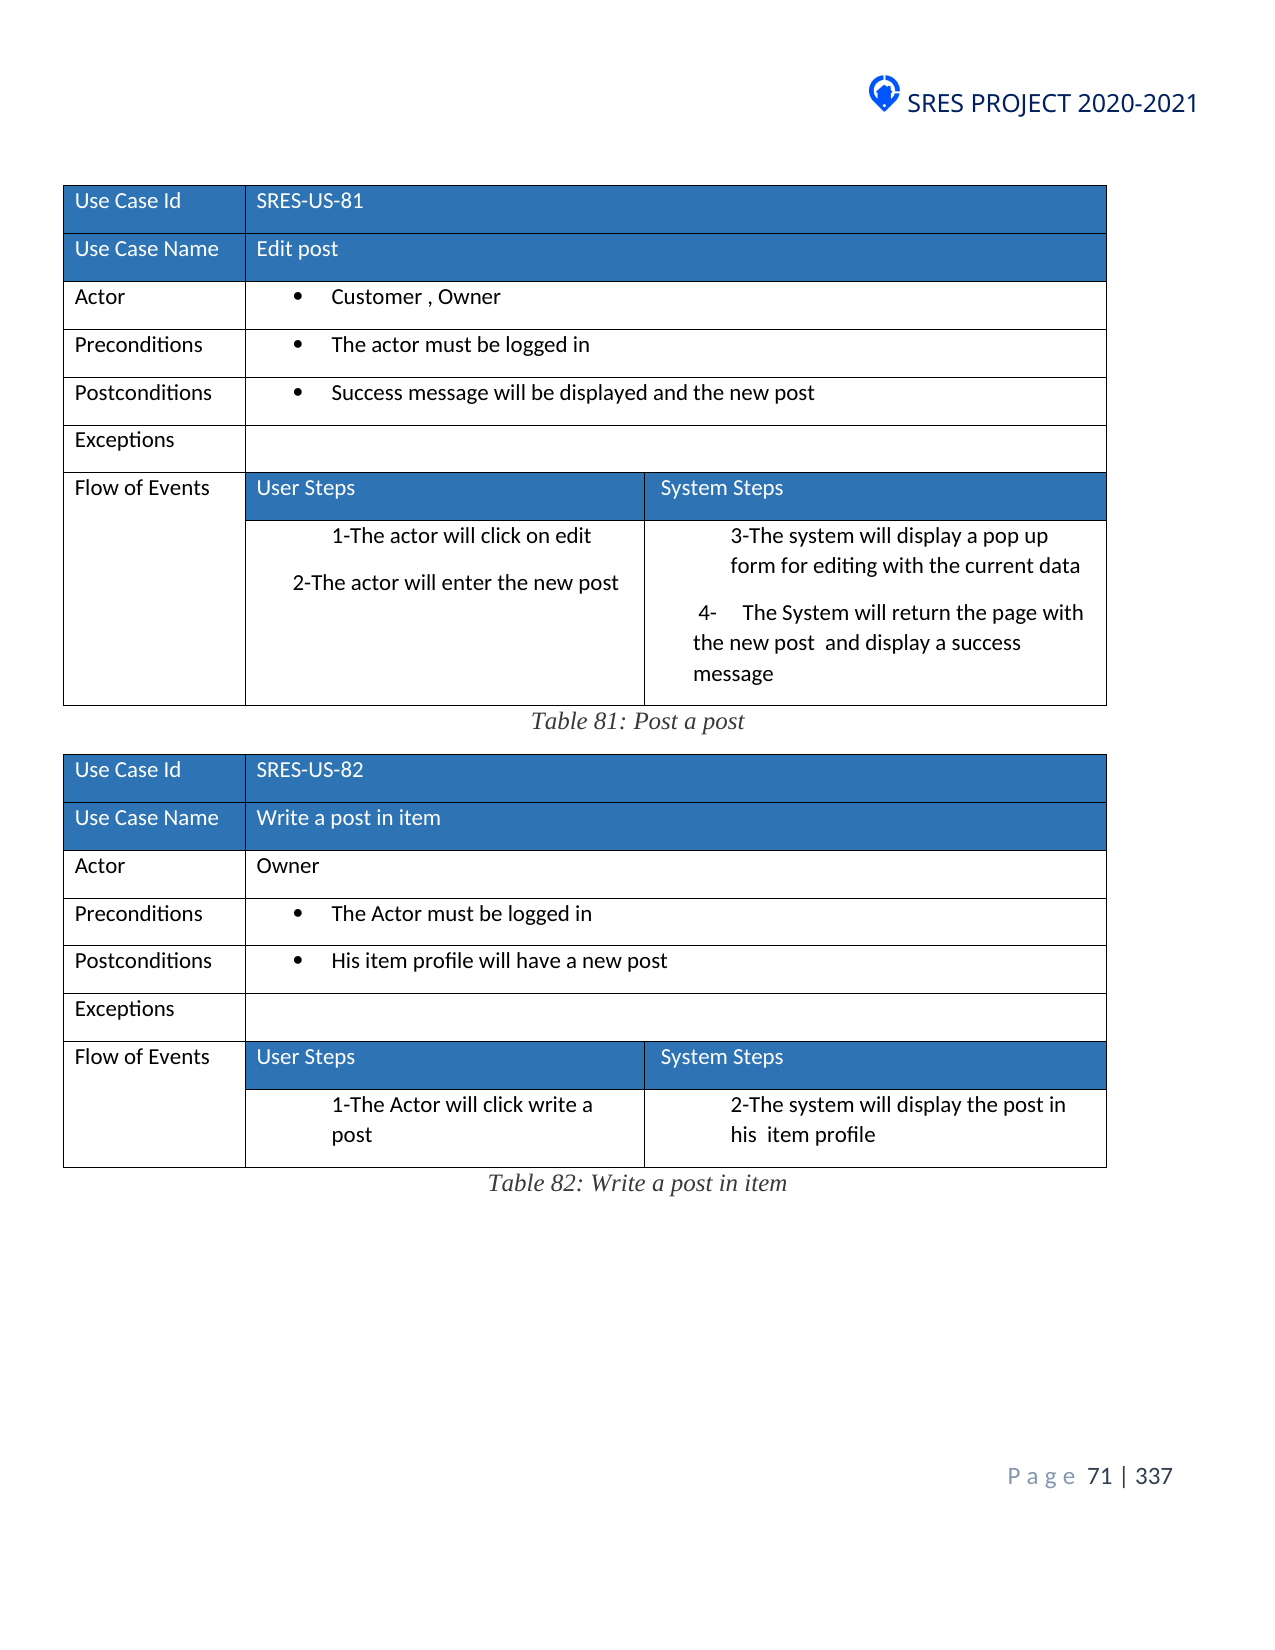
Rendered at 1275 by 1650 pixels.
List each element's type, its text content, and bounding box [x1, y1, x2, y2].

table_cell Postconditions [64, 378, 245, 424]
table_cell The Actor must be logged in [246, 899, 1106, 945]
table_header Use Case Id [64, 755, 245, 802]
table_cell User Steps [246, 473, 644, 520]
text Table 81: Post a post [75, 706, 1200, 735]
table_cell Preconditions [64, 899, 245, 945]
table_cell User Steps [246, 1042, 644, 1089]
table_cell Actor [64, 851, 245, 898]
table_cell System Steps [645, 1042, 1106, 1089]
picture [868, 75, 901, 113]
table_cell [246, 426, 1106, 472]
table_cell 2-The system will display the post in his item profile [645, 1090, 1106, 1167]
table_cell 1-The actor will click on edit 2-The actor will enter the new post [246, 521, 644, 705]
text Table 82: Write a post in item [75, 1168, 1200, 1197]
table_cell His item profile will have a new post [246, 946, 1106, 993]
table_cell Flow of Events [64, 1042, 245, 1167]
table_header SRES-US-82 [246, 755, 1106, 802]
table_cell The actor must be logged in [246, 330, 1106, 377]
table_cell 1-The Actor will click write a post [246, 1090, 644, 1167]
table_cell Edit post [246, 234, 1106, 281]
table_cell Exceptions [64, 426, 245, 472]
table_cell 3-The system will display a pop up form for editing with the current data 4- The System will return the page with the new post and display a success message [645, 521, 1106, 705]
table_cell Use Case Name [64, 234, 245, 281]
table_cell Exceptions [64, 994, 245, 1041]
table_cell Owner [246, 851, 1106, 898]
table_cell Actor [64, 282, 245, 329]
table_cell [246, 994, 1106, 1041]
table_cell Postconditions [64, 946, 245, 993]
table_cell System Steps [645, 473, 1106, 520]
table_cell Use Case Name [64, 803, 245, 850]
table_cell Write a post in item [246, 803, 1106, 850]
table_cell Customer , Owner [246, 282, 1106, 329]
table_cell Preconditions [64, 330, 245, 377]
table_cell Flow of Events [64, 473, 245, 705]
table_header SRES-US-81 [246, 186, 1106, 233]
table_cell Success message will be displayed and the new post [246, 378, 1106, 424]
table_header Use Case Id [64, 186, 245, 233]
